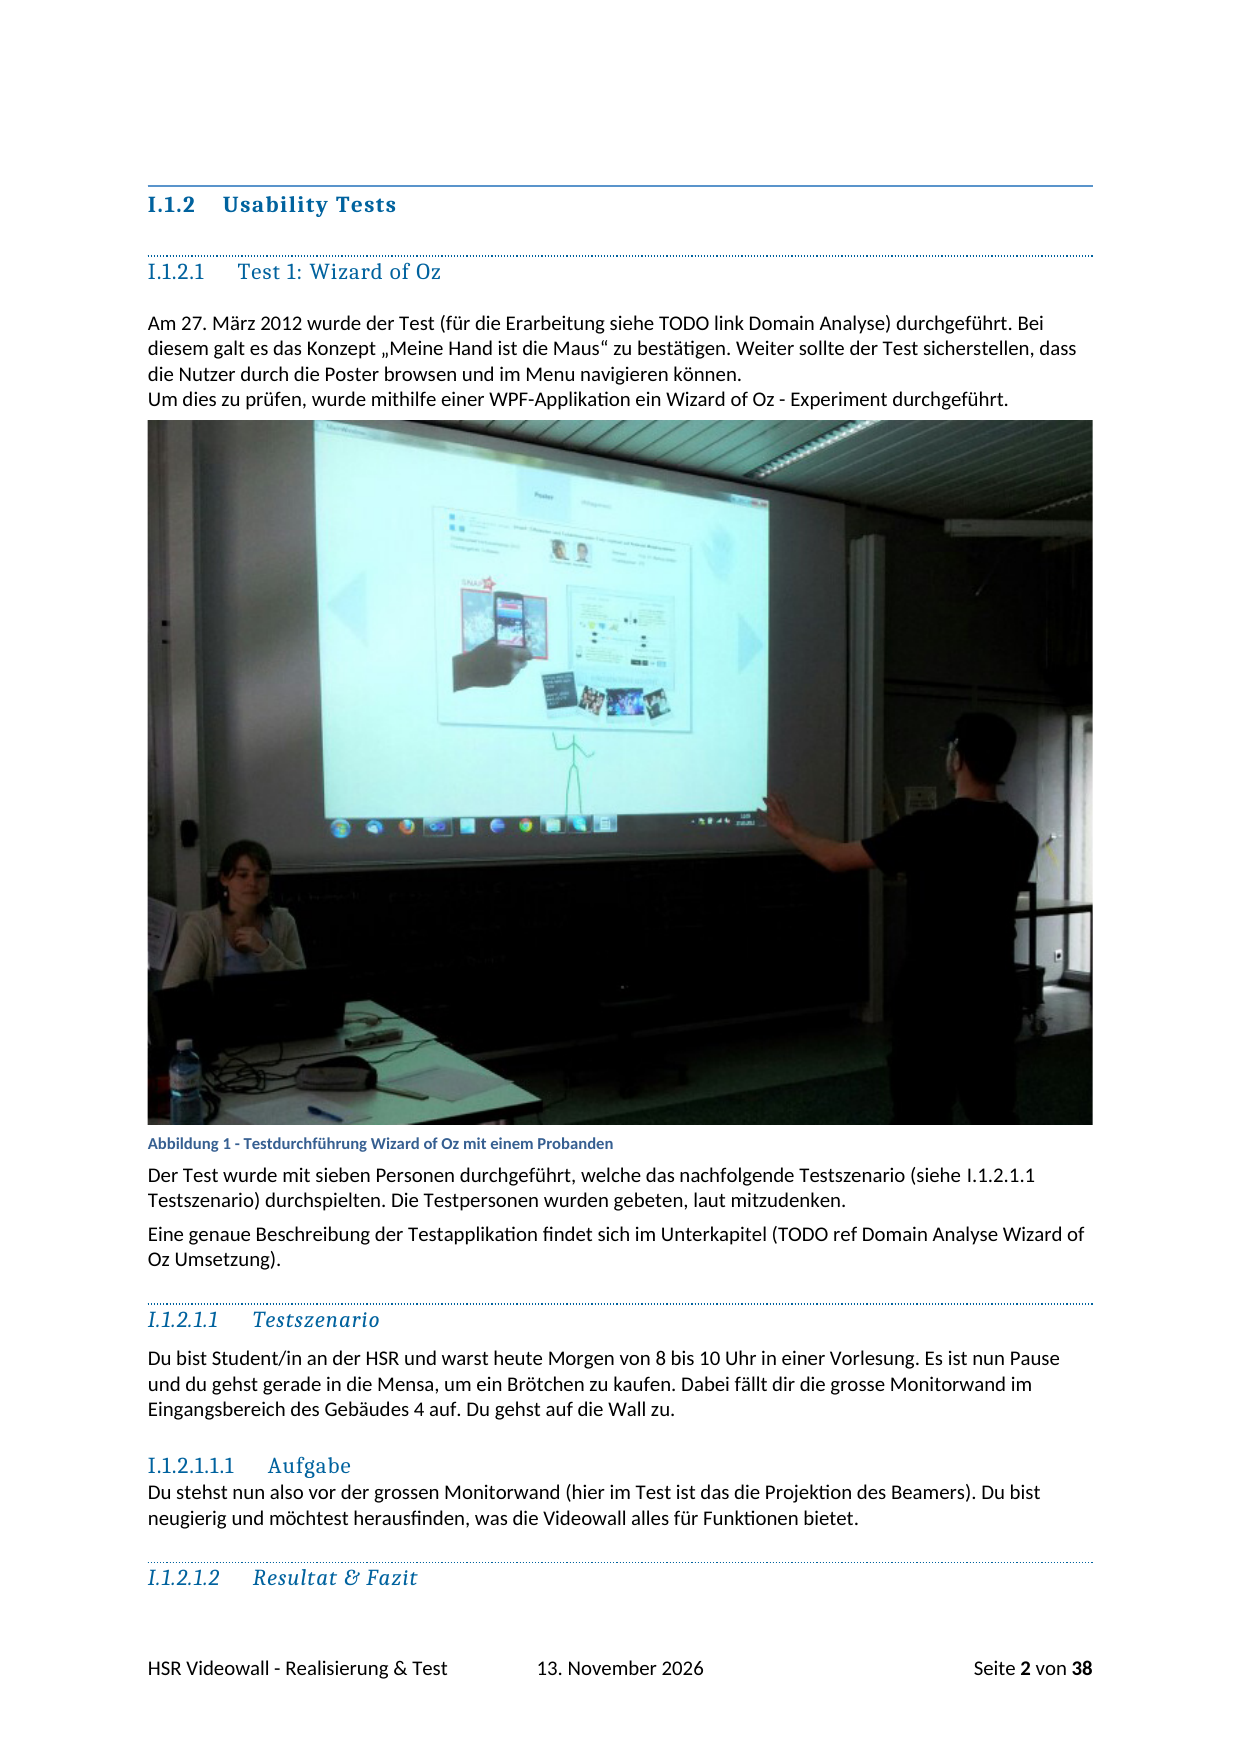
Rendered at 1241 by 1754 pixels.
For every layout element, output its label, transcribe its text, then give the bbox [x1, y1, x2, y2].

text Der Test wurde mit sieben Personen durchgeführt, welche das nachfolgende Testszenario (siehe I.1.2.1.1 Testszenario) durchspielten. Die Testpersonen wurden gebeten, laut mitzudenken. [148, 1162, 1093, 1213]
subtitle Testszenario [148, 1303, 1093, 1333]
text Abbildung - Testdurchführung Wizard of Oz mit einem Probanden [148, 1133, 1093, 1153]
text Du bist Student/in an der HSR und warst heute Morgen von 8 bis 10 Uhr in einer Vorlesung. Es ist nun Pause und du gehst gerade in die Mensa, um ein Brötchen zu kaufen. Dabei fällt dir die grosse Monitorwand im Eingangsbereich des Gebäudes 4 auf. Du gehst auf die Wall zu. [148, 1346, 1093, 1422]
text Eine genaue Beschreibung der Testapplikation findet sich im Unterkapitel (TODO ref Domain Analyse Wizard of Oz Umsetzung). [148, 1221, 1093, 1272]
subtitle Resultat & Fazit [148, 1561, 1093, 1591]
text Du stehst nun also vor der grossen Monitorwand (hier im Test ist das die Projektion des Beamers). Du bist neugierig und möchtest herausfinden, was die Videowall alles für Funktionen bietet. [148, 1479, 1093, 1530]
text Am 27. März 2012 wurde der Test (für die Erarbeitung siehe TODO link Domain Analyse) durchgeführt. Bei diesem galt es das Konzept „Meine Hand ist die Maus“ zu bestätigen. Weiter sollte der Test sicherstellen, dass die Nutzer durch die Poster browsen und im Menu navigieren können. Um dies zu prüfen, wurde mithilfe einer WPF-Applikation ein Wizard of Oz - Experiment durchgeführt. [148, 310, 1093, 412]
subtitle Usability Tests [148, 187, 1093, 218]
subtitle Aufgabe [148, 1453, 1093, 1479]
picture [147, 420, 1093, 1125]
subtitle Test 1: Wizard of Oz [148, 255, 1093, 285]
